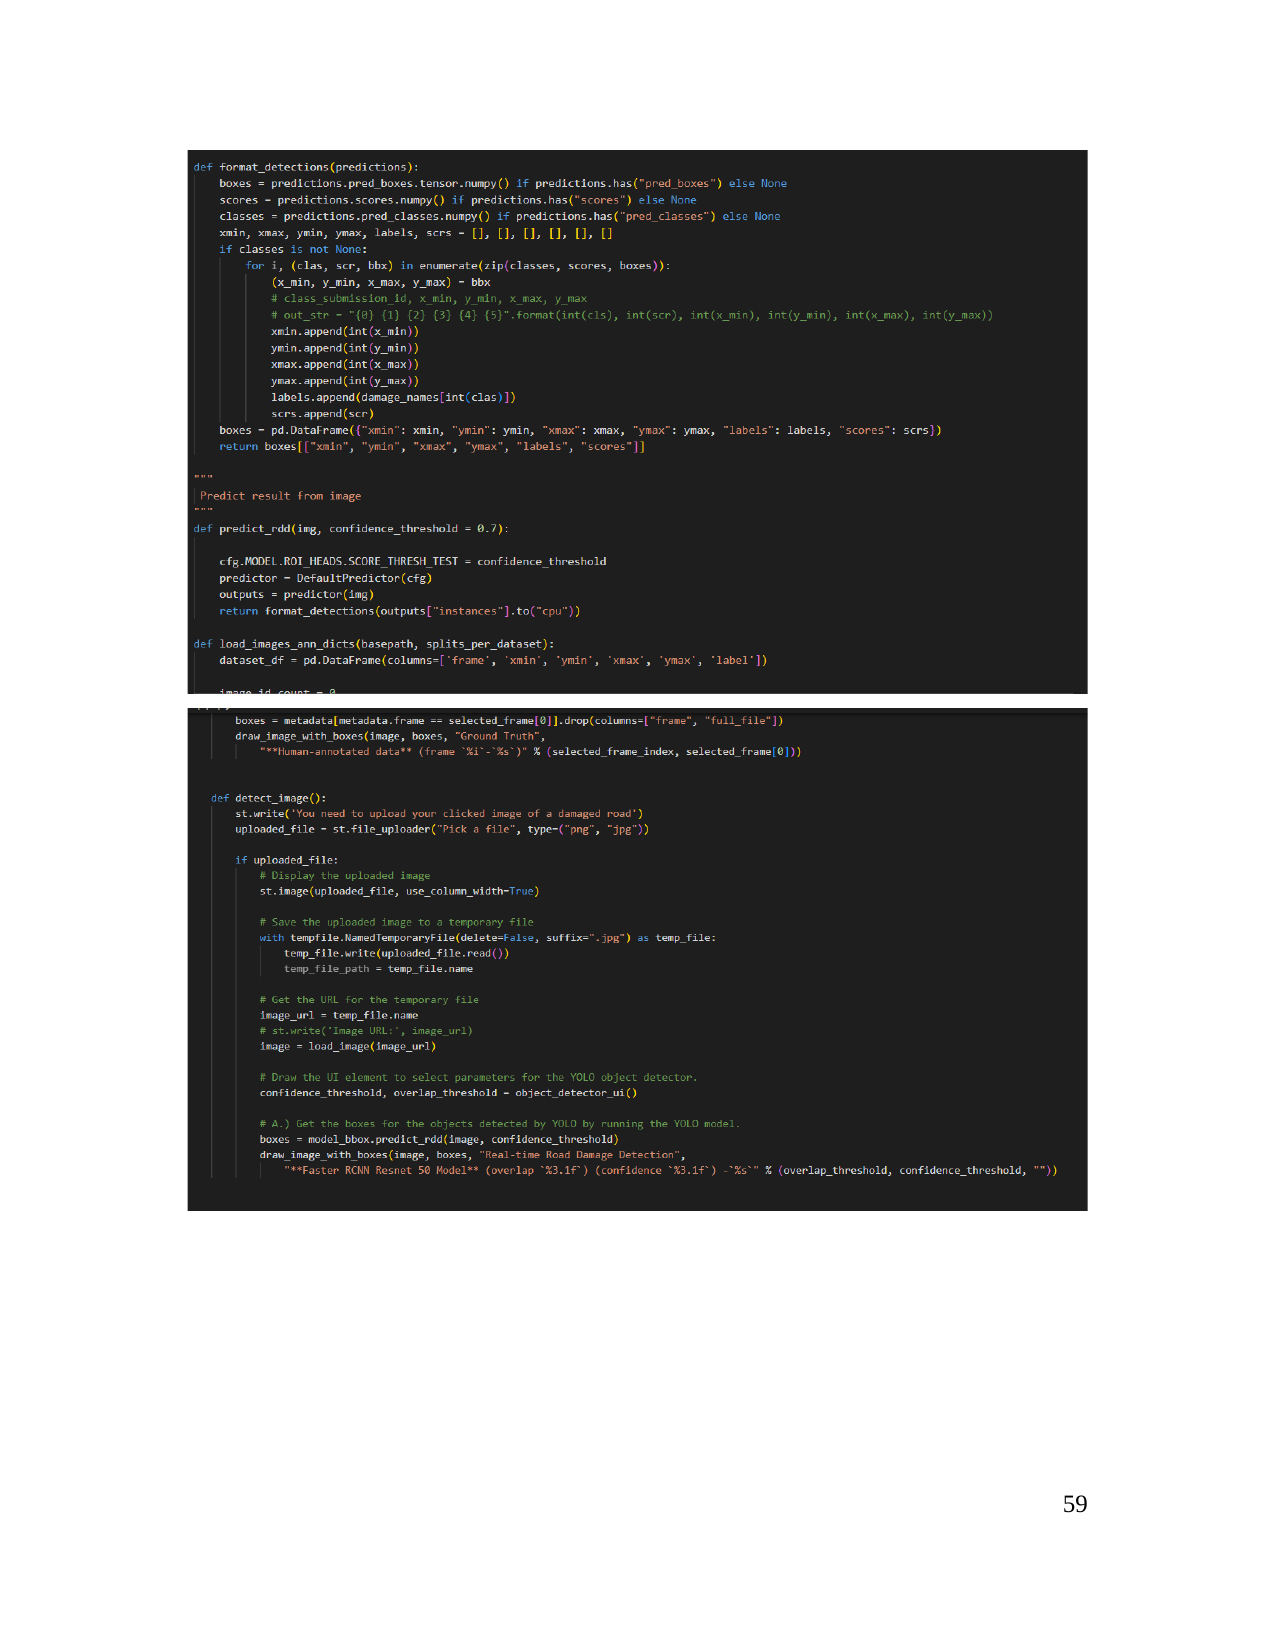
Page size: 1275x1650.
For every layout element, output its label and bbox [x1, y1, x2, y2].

picture [187, 150, 1088, 694]
picture [187, 708, 1088, 1211]
